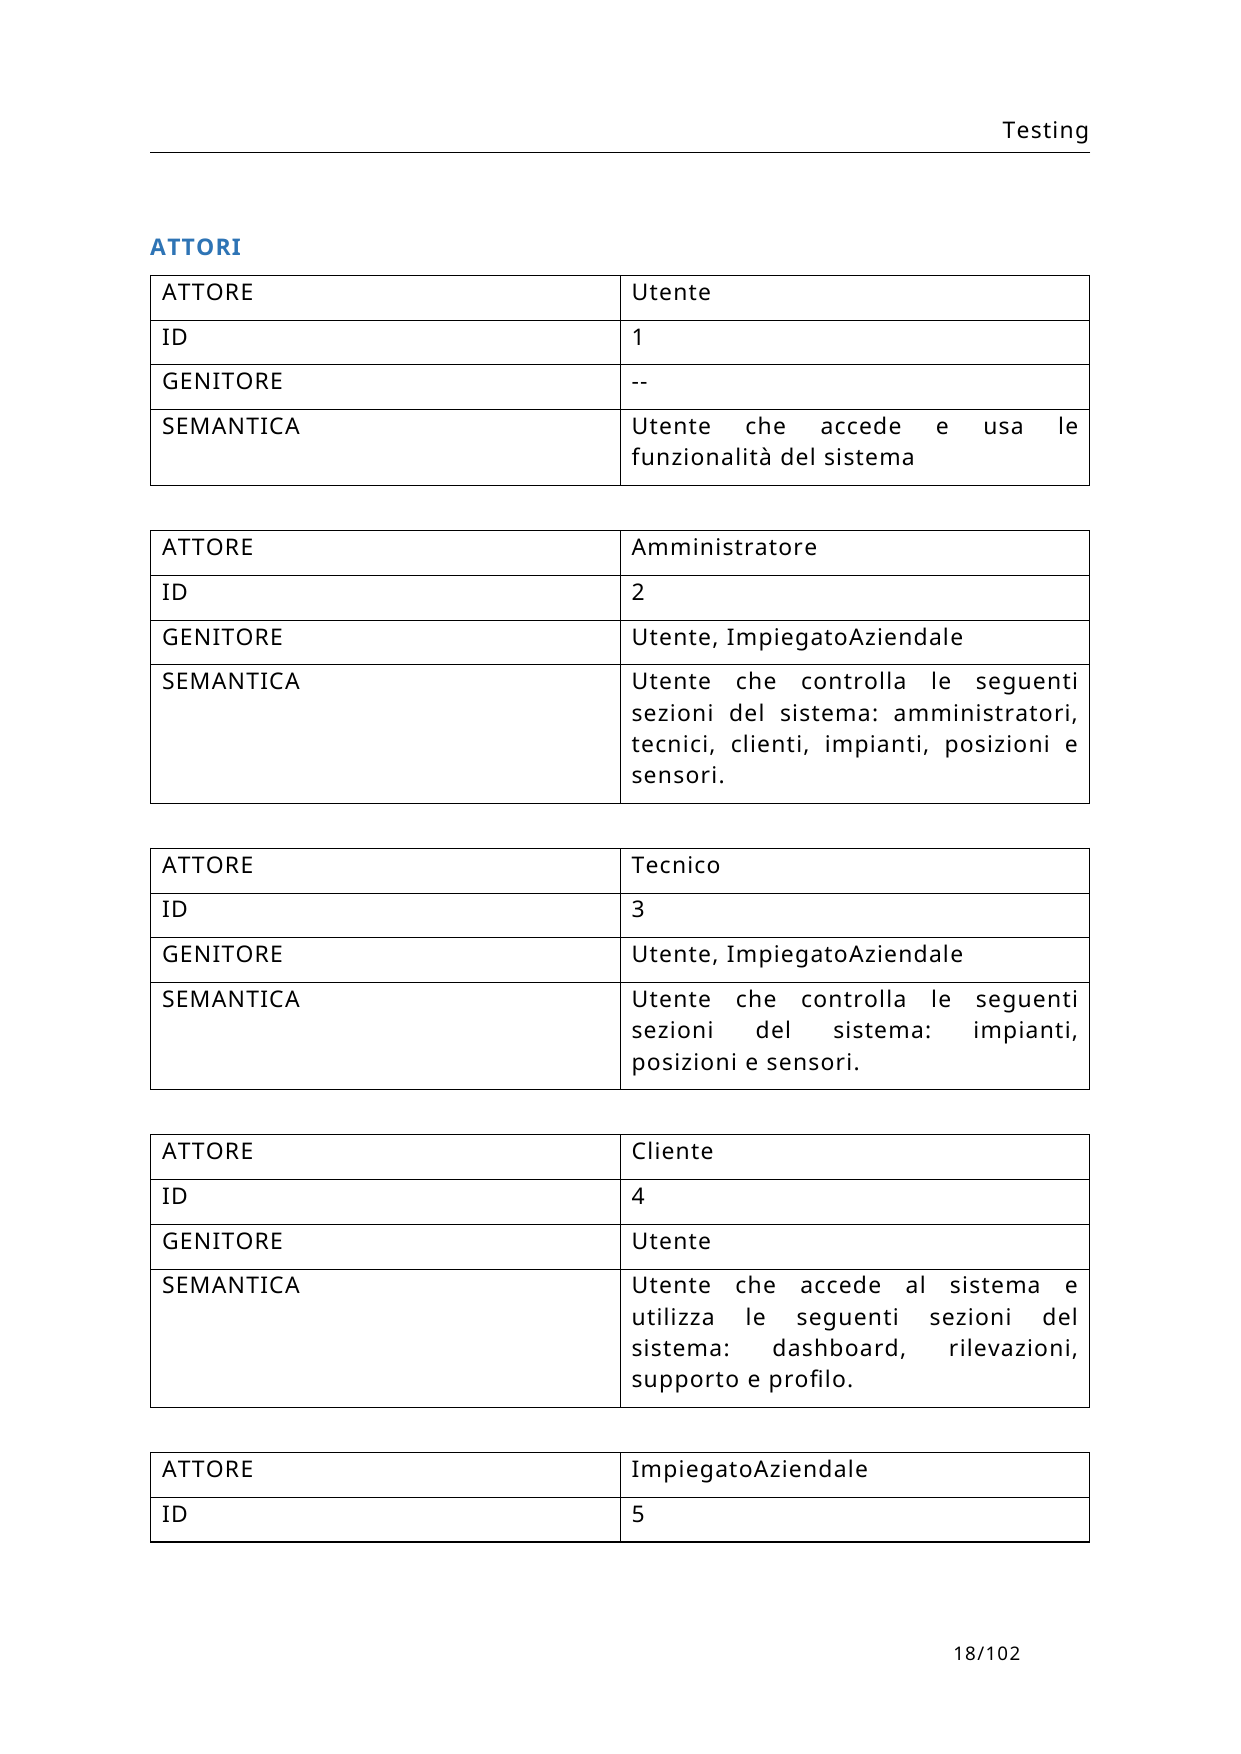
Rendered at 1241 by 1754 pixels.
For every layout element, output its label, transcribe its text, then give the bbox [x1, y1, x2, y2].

table_cell GENITORE [151, 938, 620, 982]
table_cell 3 [621, 894, 1089, 937]
table_cell 1 [621, 321, 1089, 364]
table_header ATTORE [151, 531, 620, 575]
table_header ImpiegatoAziendale [621, 1453, 1089, 1497]
table_header ATTORE [151, 1135, 620, 1179]
table_cell Utente che controlla le seguenti sezioni del sistema: impianti, posizioni e sensori. [621, 983, 1089, 1089]
table_cell GENITORE [151, 1225, 620, 1268]
table_cell Utente che accede al sistema e utilizza le seguenti sezioni del sistema: dashboard, rilevazioni, supporto e profilo. [621, 1270, 1089, 1407]
table_header ATTORE [151, 849, 620, 892]
table_header Tecnico [621, 849, 1089, 892]
table_header ATTORE [151, 276, 620, 319]
table_cell ID [151, 1180, 620, 1224]
table_cell Utente [621, 1225, 1089, 1268]
table_cell ID [151, 576, 620, 619]
table_cell -- [621, 365, 1089, 409]
table_cell GENITORE [151, 365, 620, 409]
table_header Amministratore [621, 531, 1089, 575]
table_cell SEMANTICA [151, 1270, 620, 1407]
table_cell SEMANTICA [151, 665, 620, 803]
table_header Utente [621, 276, 1089, 319]
table_cell GENITORE [151, 621, 620, 664]
table_cell 2 [621, 576, 1089, 619]
table_cell 5 [621, 1498, 1089, 1541]
table_cell SEMANTICA [151, 410, 620, 485]
table_cell ID [151, 321, 620, 364]
text ATTORI [150, 231, 1090, 262]
table_header ATTORE [151, 1453, 620, 1497]
table_cell Utente che accede e usa le funzionalità del sistema [621, 410, 1089, 485]
table_cell Utente che controlla le seguenti sezioni del sistema: amministratori, tecnici, clienti, impianti, posizioni e sensori. [621, 665, 1089, 803]
table_cell SEMANTICA [151, 983, 620, 1089]
table_header Cliente [621, 1135, 1089, 1179]
table_cell ID [151, 1498, 620, 1541]
table_cell ID [151, 894, 620, 937]
table_cell Utente, ImpiegatoAziendale [621, 938, 1089, 982]
table_cell Utente, ImpiegatoAziendale [621, 621, 1089, 664]
table_cell 4 [621, 1180, 1089, 1224]
